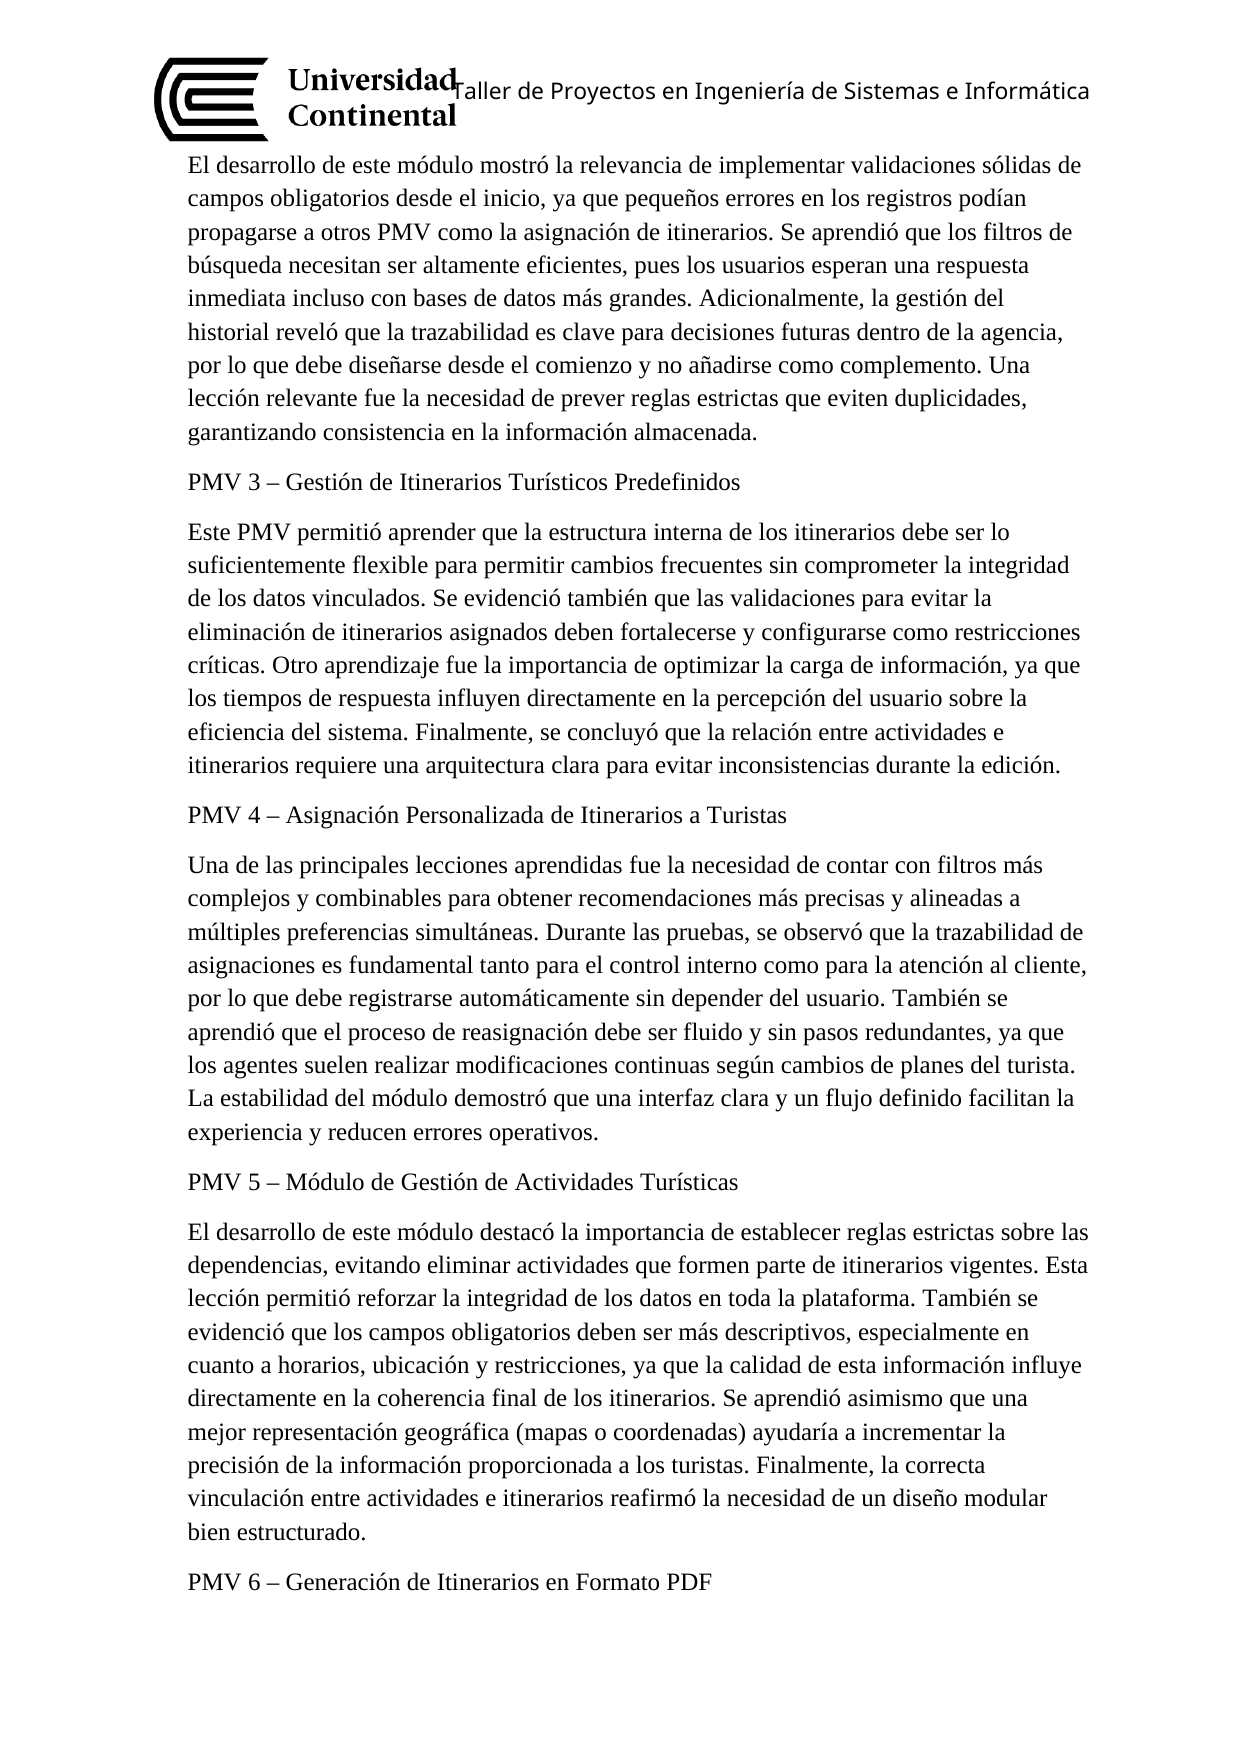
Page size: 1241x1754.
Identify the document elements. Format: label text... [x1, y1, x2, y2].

text Una de las principales lecciones aprendidas fue la necesidad de contar con filtros más complejos y combinables para obtener recomendaciones más precisas y alineadas a múltiples preferencias simultáneas. Durante las pruebas, se observó que la trazabilidad de asignaciones es fundamental tanto para el control interno como para la atención al cliente, por lo que debe registrarse automáticamente sin depender del usuario. También se aprendió que el proceso de reasignación debe ser fluido y sin pasos redundantes, ya que los agentes suelen realizar modificaciones continuas según cambios de planes del turista. La estabilidad del módulo demostró que una interfaz clara y un flujo definido facilitan la experiencia y reducen errores operativos. [187, 850, 1090, 1145]
text El desarrollo de este módulo destacó la importancia de establecer reglas estrictas sobre las dependencias, evitando eliminar actividades que formen parte de itinerarios vigentes. Esta lección permitió reforzar la integridad de los datos en toda la plataforma. También se evidenció que los campos obligatorios deben ser más descriptivos, especialmente en cuanto a horarios, ubicación y restricciones, ya que la calidad de esta información influye directamente en la coherencia final de los itinerarios. Se aprendió asimismo que una mejor representación geográfica (mapas o coordenadas) ayudaría a incrementar la precisión de la información proporcionada a los turistas. Finalmente, la correcta vinculación entre actividades e itinerarios reafirmó la necesidad de un diseño modular bien estructurado. [187, 1217, 1090, 1545]
picture [150, 54, 461, 144]
text PMV 6 – Generación de Itinerarios en Formato PDF [187, 1567, 1090, 1595]
text PMV 5 – Módulo de Gestión de Actividades Turísticas [187, 1167, 1090, 1195]
text PMV 3 – Gestión de Itinerarios Turísticos Predefinidos [187, 467, 1090, 495]
text El desarrollo de este módulo mostró la relevancia de implementar validaciones sólidas de campos obligatorios desde el inicio, ya que pequeños errores en los registros podían propagarse a otros PMV como la asignación de itinerarios. Se aprendió que los filtros de búsqueda necesitan ser altamente eficientes, pues los usuarios esperan una respuesta inmediata incluso con bases de datos más grandes. Adicionalmente, la gestión del historial reveló que la trazabilidad es clave para decisiones futuras dentro de la agencia, por lo que debe diseñarse desde el comienzo y no añadirse como complemento. Una lección relevante fue la necesidad de prever reglas estrictas que eviten duplicidades, garantizando consistencia en la información almacenada. [187, 150, 1090, 445]
text PMV 4 – Asignación Personalizada de Itinerarios a Turistas [187, 800, 1090, 829]
text Este PMV permitió aprender que la estructura interna de los itinerarios debe ser lo suficientemente flexible para permitir cambios frecuentes sin comprometer la integridad de los datos vinculados. Se evidenció también que las validaciones para evitar la eliminación de itinerarios asignados deben fortalecerse y configurarse como restricciones críticas. Otro aprendizaje fue la importancia de optimizar la carga de información, ya que los tiempos de respuesta influyen directamente en la percepción del usuario sobre la eficiencia del sistema. Finalmente, se concluyó que la relación entre actividades e itinerarios requiere una arquitectura clara para evitar inconsistencias durante la edición. [187, 517, 1090, 779]
